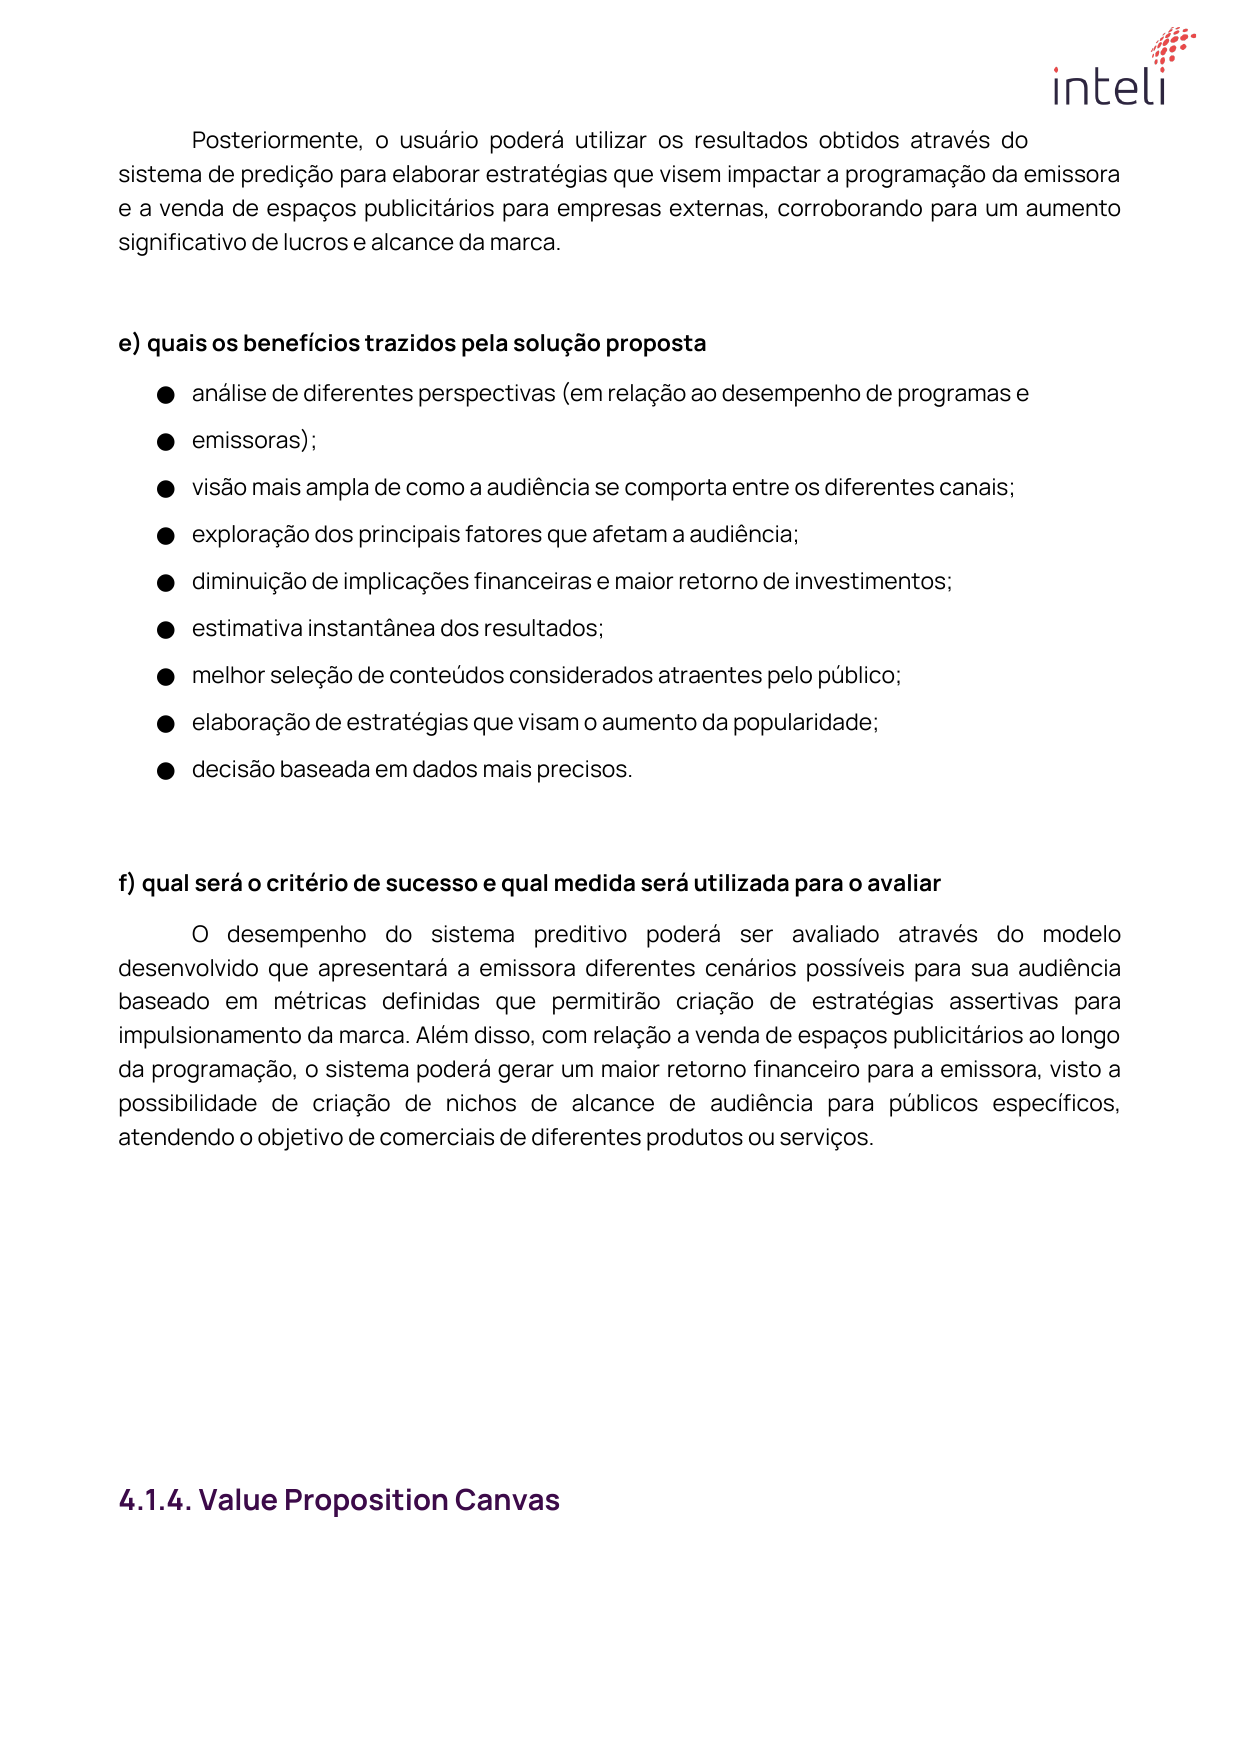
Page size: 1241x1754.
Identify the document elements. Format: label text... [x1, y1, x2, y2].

list melhor seleção de conteúdos considerados atraentes pelo público; [156, 659, 1122, 690]
picture [1054, 27, 1197, 105]
list emissoras); [156, 424, 1122, 455]
list visão mais ampla de como a audiência se comporta entre os diferentes canais; [156, 471, 1122, 502]
text Posteriormente, o usuário poderá utilizar os resultados obtidos através do sistema de predição para elaborar estratégias que visem impactar a programação da emissora e a venda de espaços publicitários para empresas externas, corroborando para um aumento significativo de lucros e alcance da marca. [118, 124, 1122, 257]
text e) quais os benefícios trazidos pela solução proposta [118, 327, 1122, 358]
list diminuição de implicações financeiras e maior retorno de investimentos; [156, 565, 1122, 596]
list estimativa instantânea dos resultados; [156, 612, 1122, 643]
list exploração dos principais fatores que afetam a audiência; [156, 518, 1122, 549]
text O desempenho do sistema preditivo poderá ser avaliado através do modelo desenvolvido que apresentará a emissora diferentes cenários possíveis para sua audiência baseado em métricas definidas que permitirão criação de estratégias assertivas para impulsionamento da marca. Além disso, com relação a venda de espaços publicitários ao longo da programação, o sistema poderá gerar um maior retorno financeiro para a emissora, visto a possibilidade de criação de nichos de alcance de audiência para públicos específicos, atendendo o objetivo de comerciais de diferentes produtos ou serviços. [118, 918, 1122, 1152]
list análise de diferentes perspectivas (em relação ao desempenho de programas e [156, 377, 1122, 408]
text 4.1.4. Value Proposition Canvas [118, 1480, 1122, 1519]
list elaboração de estratégias que visam o aumento da popularidade; [156, 706, 1122, 737]
text f) qual será o critério de sucesso e qual medida será utilizada para o avaliar [118, 867, 1122, 898]
list decisão baseada em dados mais precisos. [156, 753, 1122, 784]
